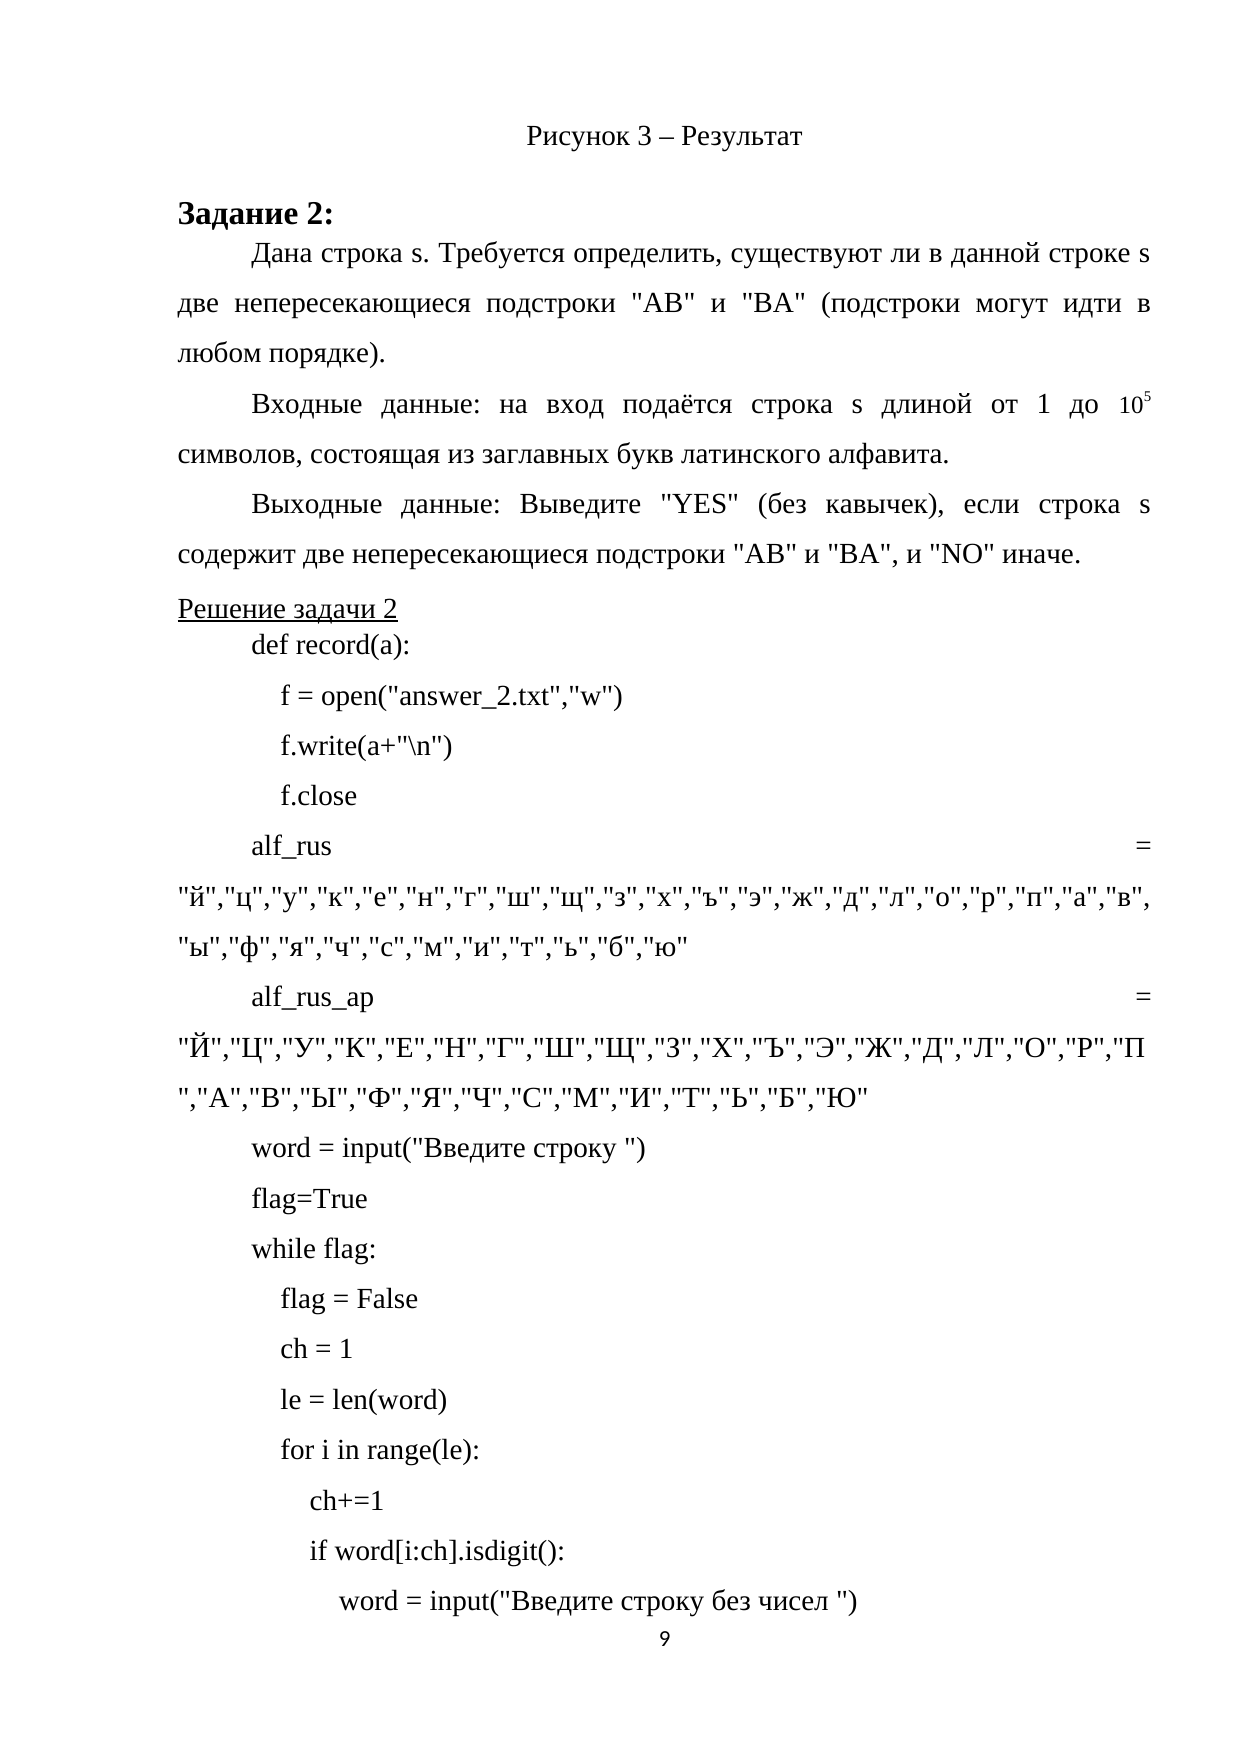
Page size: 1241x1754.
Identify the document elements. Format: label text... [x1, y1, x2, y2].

text Выходные данные: Выведите "YES" (без кавычек), если строка s содержит две непересекающиеся подстроки "AB" и "BA", и "NO" иначе. [177, 486, 1152, 570]
text ch = 1 [177, 1332, 1152, 1365]
text ch+=1 [177, 1483, 1152, 1516]
text while flag: [177, 1231, 1152, 1264]
text if word[i:ch].isdigit(): [177, 1533, 1152, 1566]
subtitle Задание 2: [177, 193, 1152, 232]
text def record(a): [177, 627, 1152, 661]
text Входные данные: на вход подаётся строка s длиной от 1 до символов, состоящая из заглавных букв латинского алфавита. [177, 386, 1152, 469]
text alf_rus = "й","ц","у","к","е","н","г","ш","щ","з","х","ъ","э","ж","д","л","о","р","п","а","в","ы","ф","я","ч","с","м","и","т","ь","б","ю" [177, 828, 1152, 963]
text for i in range(le): [177, 1432, 1152, 1466]
text Дана строка s. Требуется определить, существуют ли в данной строке s две непересекающиеся подстроки "AB" и "BA" (подстроки могут идти в любом порядке). [177, 235, 1152, 285]
text alf_rus_ap = "Й","Ц","У","К","Е","Н","Г","Ш","Щ","З","Х","Ъ","Э","Ж","Д","Л","О","Р","П","А","В","Ы","Ф","Я","Ч","С","М","И","Т","Ь","Б","Ю" [177, 979, 1152, 1114]
text f.close [177, 778, 1152, 812]
text f.write(a+"\n") [177, 728, 1152, 761]
text word = input("Введите строку без чисел ") [177, 1583, 1152, 1617]
text Рисунок 3 – Результат [177, 118, 1152, 152]
text flag = False [177, 1281, 1152, 1315]
subtitle Решение задачи 2 [177, 591, 1152, 625]
text Дана строка s. Требуется определить, существуют ли в данной строке s две непересекающиеся подстроки "AB" и "BA" (подстроки могут идти в любом порядке). [177, 319, 1152, 369]
text flag=True [177, 1181, 1152, 1214]
text f = open("answer_2.txt","w") [177, 678, 1152, 711]
text le = len(word) [177, 1382, 1152, 1416]
text word = input("Введите строку ") [177, 1130, 1152, 1164]
